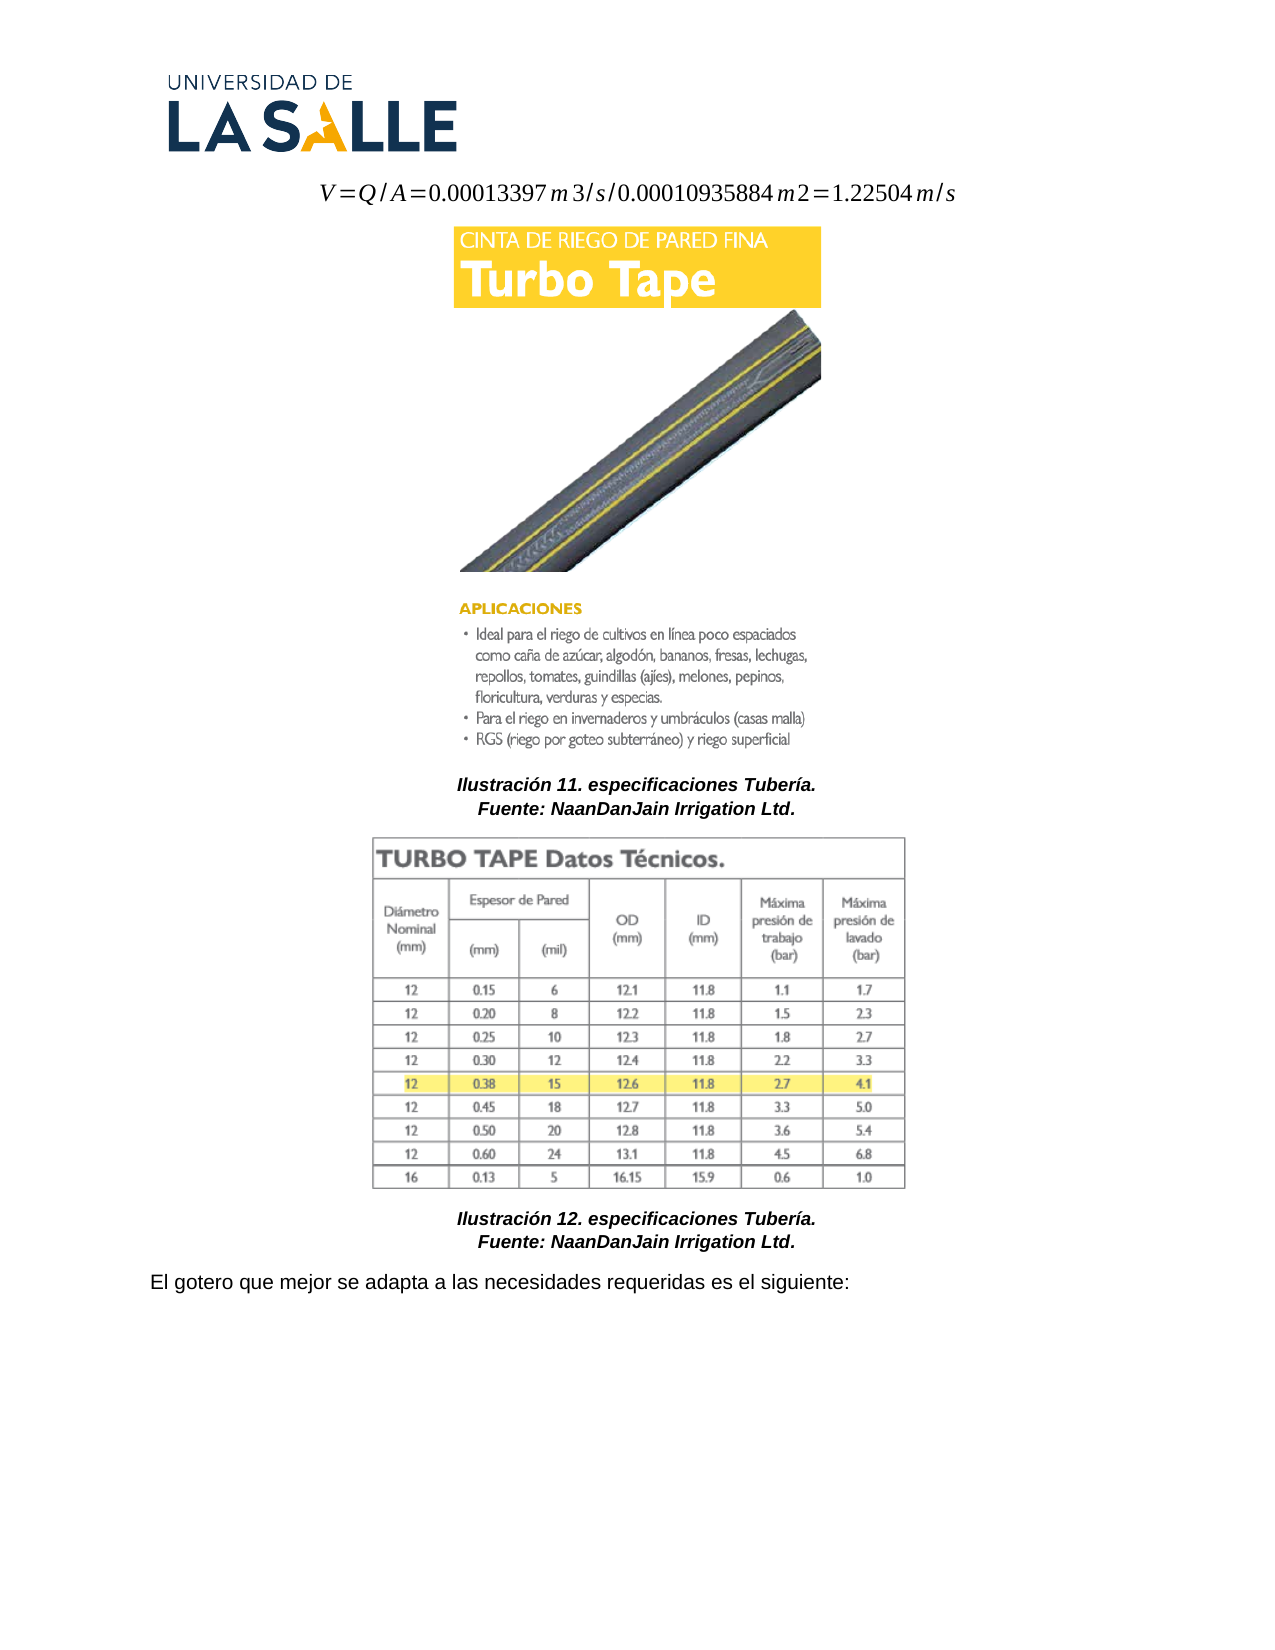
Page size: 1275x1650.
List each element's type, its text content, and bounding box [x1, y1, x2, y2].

text El gotero que mejor se adapta a las necesidades requeridas es el siguiente: [150, 1270, 1125, 1294]
text Ilustración 11. especificaciones Tubería. Fuente: NaanDanJain Irrigation Ltd. [150, 774, 1125, 819]
picture [453, 226, 822, 756]
text Ilustración 12. especificaciones Tubería. Fuente: NaanDanJain Irrigation Ltd. [150, 1207, 1125, 1252]
picture [368, 837, 907, 1189]
